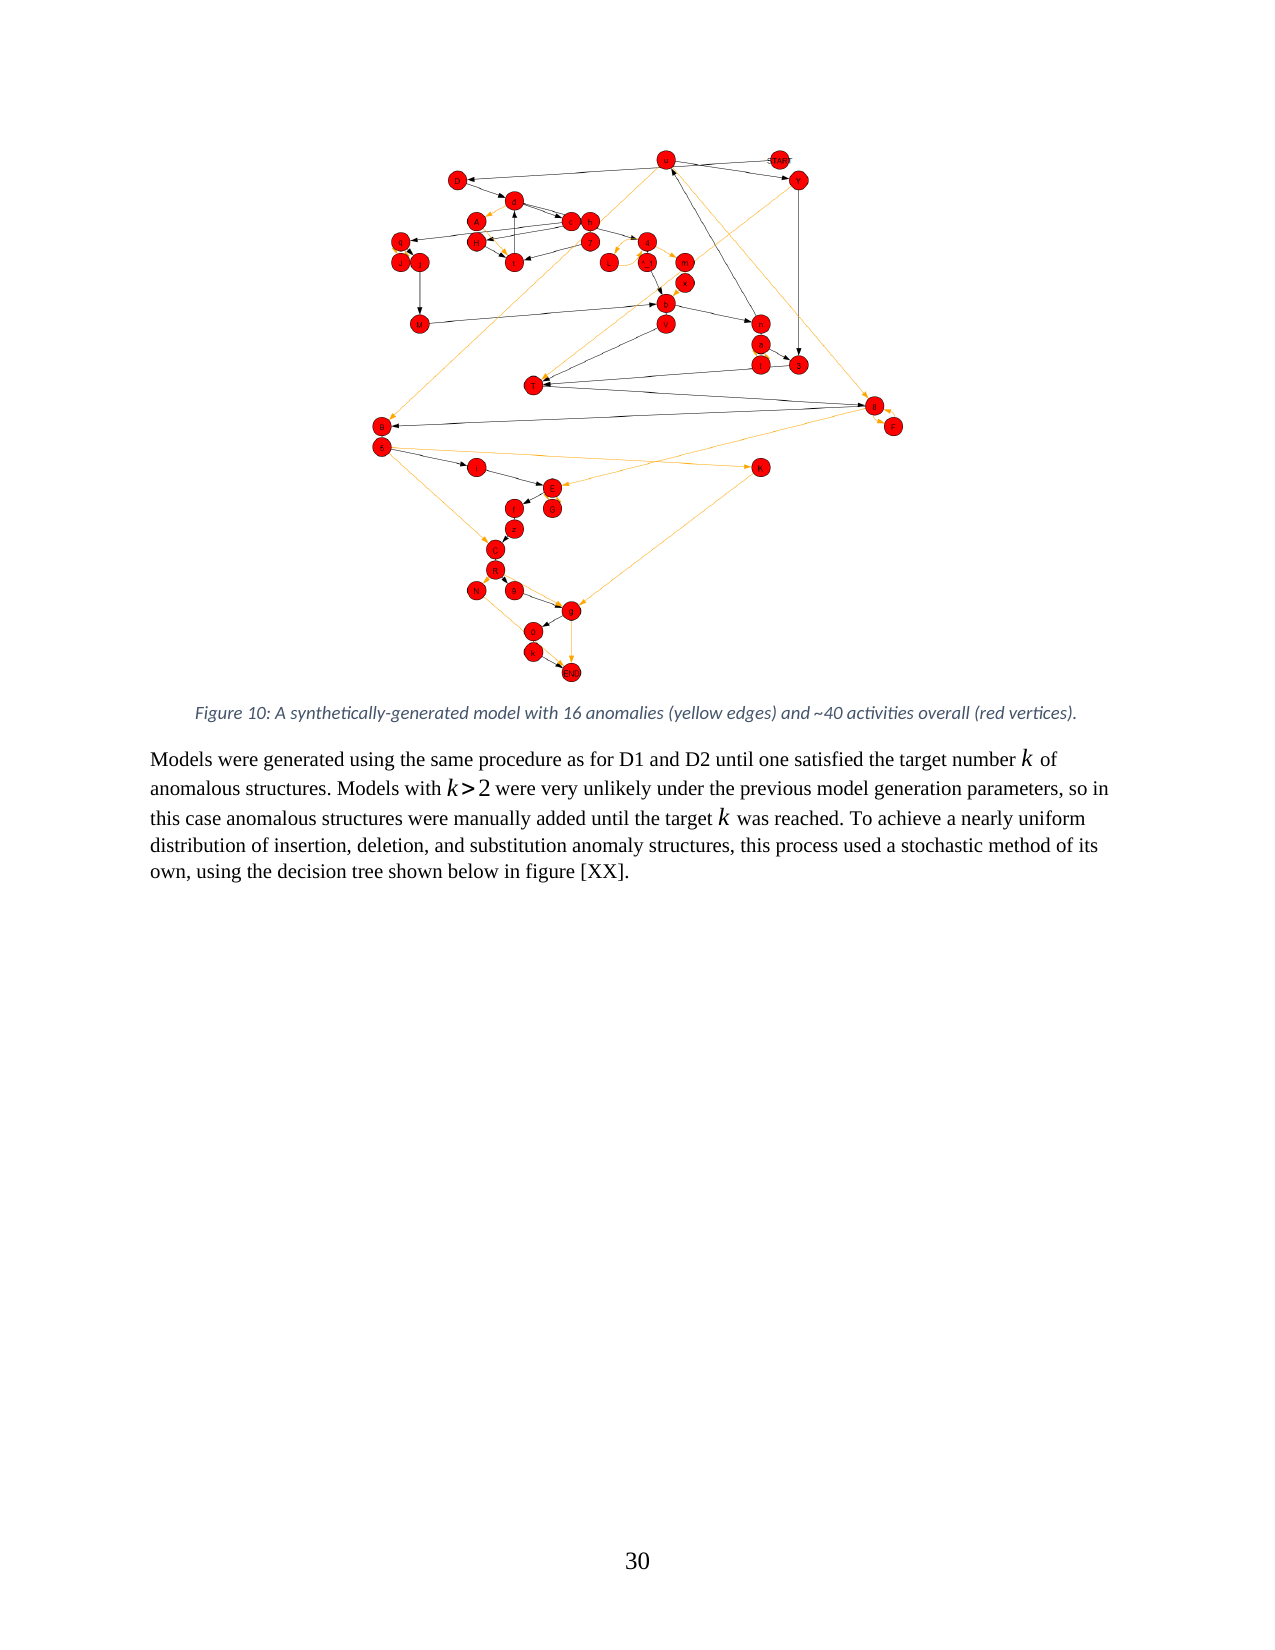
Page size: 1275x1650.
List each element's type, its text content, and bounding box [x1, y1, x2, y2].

text Models were generated using the same procedure as for D1 and D2 until one satisfied the target number of anomalous structures. Models with were very unlikely under the previous model generation parameters, so in this case anomalous structures were manually added until the target was reached. To achieve a nearly uniform distribution of insertion, deletion, and substitution anomaly structures, this process used a stochastic method of its own, using the decision tree shown below in figure [XX]. [150, 745, 1125, 883]
picture [371, 150, 904, 683]
